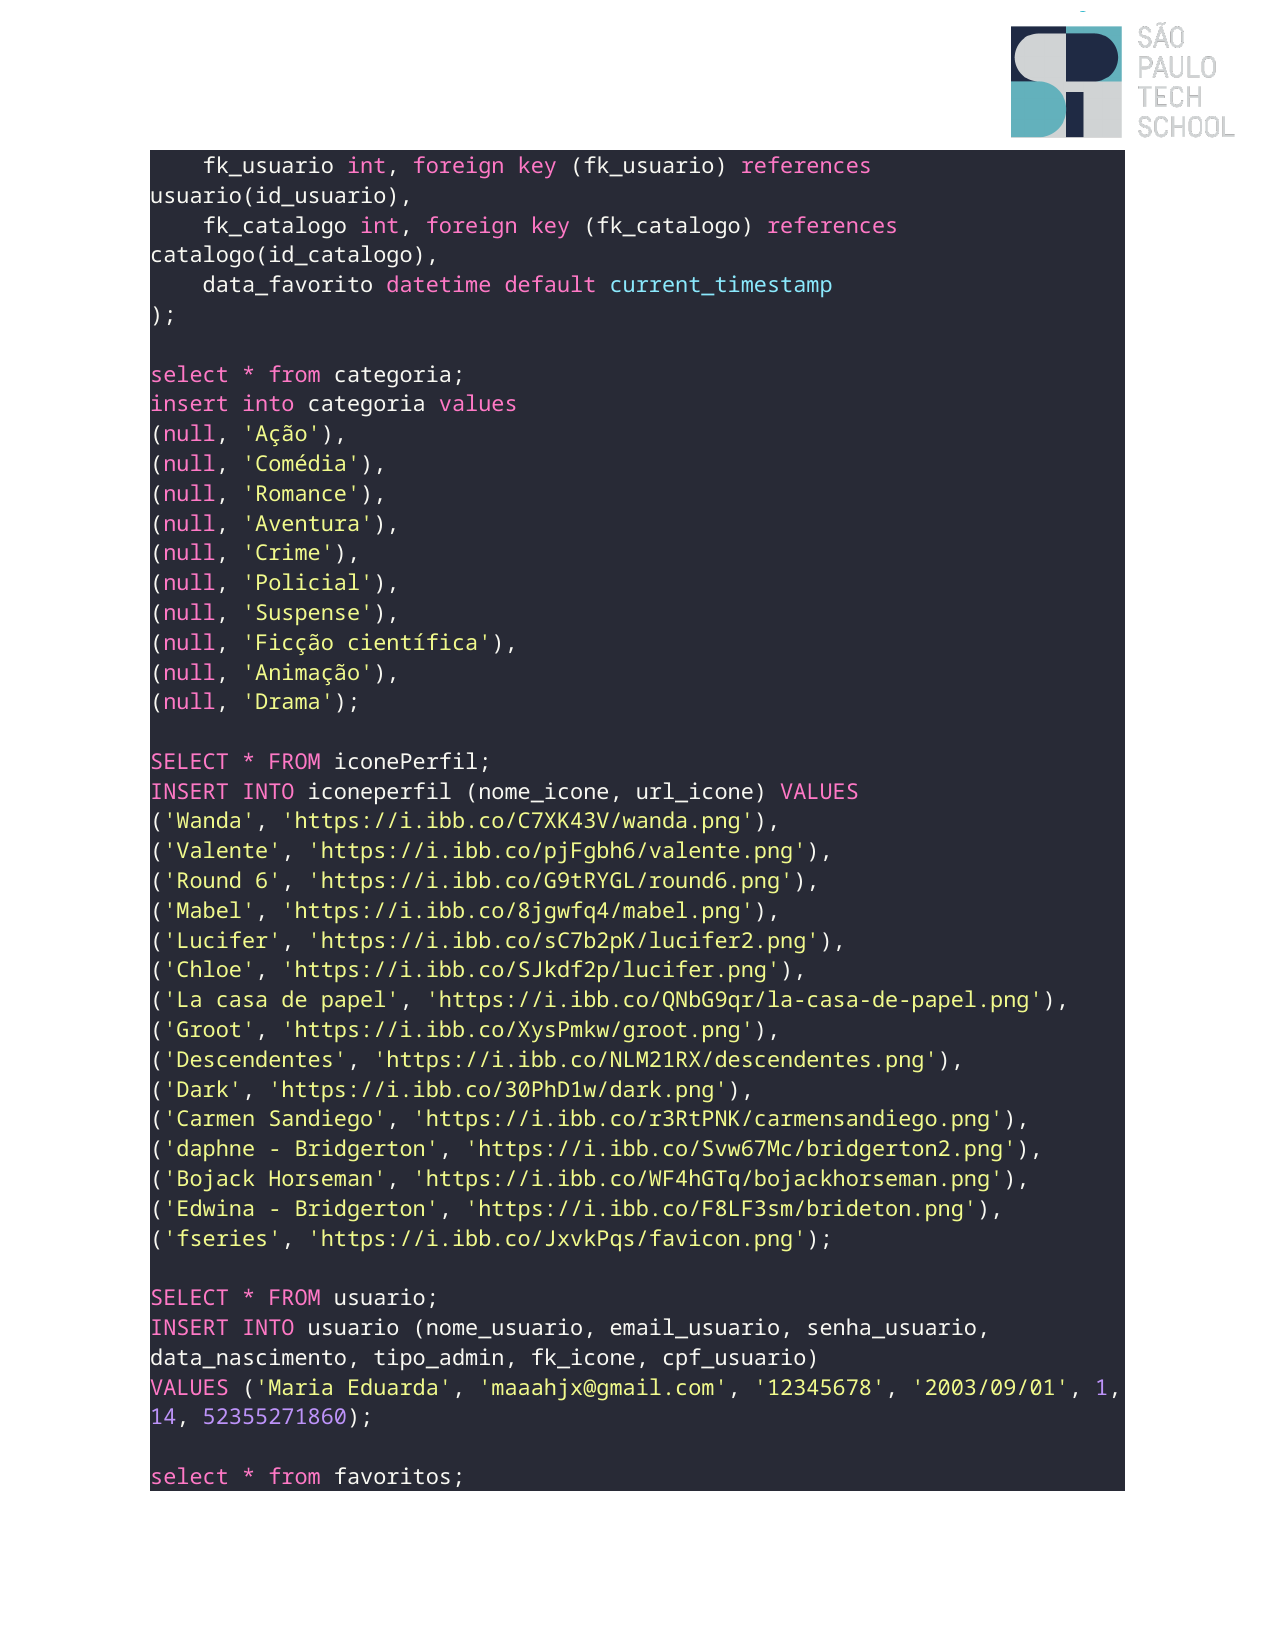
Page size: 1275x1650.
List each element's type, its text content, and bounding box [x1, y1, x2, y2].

text ('Edwina - Bridgerton', 'https://i.ibb.co/F8LF3sm/brideton.png'), [150, 1193, 1125, 1222]
text (null, 'Crime'), [150, 537, 1125, 567]
text ('Chloe', 'https://i.ibb.co/SJkdf2p/lucifer.png'), [150, 954, 1125, 984]
text (null, 'Comédia'), [150, 448, 1125, 478]
text data_favorito datetime default current_timestamp [150, 269, 1125, 299]
text SELECT * FROM iconePerfil; [150, 746, 1125, 776]
text insert into categoria values [150, 388, 1125, 418]
text ('daphne - Bridgerton', 'https://i.ibb.co/Svw67Mc/bridgerton2.png'), [150, 1133, 1125, 1163]
text (null, 'Drama'); [150, 686, 1125, 716]
text INSERT INTO iconeperfil (nome_icone, url_icone) VALUES [150, 776, 1125, 805]
text ('La casa de papel', 'https://i.ibb.co/QNbG9qr/la-casa-de-papel.png'), [150, 984, 1125, 1014]
text fk_catalogo int, foreign key (fk_catalogo) references catalogo(id_catalogo), [150, 209, 1125, 269]
text (null, 'Romance'), [150, 478, 1125, 507]
text (null, 'Animação'), [150, 656, 1125, 686]
text INSERT INTO usuario (nome_usuario, email_usuario, senha_usuario, data_nascimento, tipo_admin, fk_icone, cpf_usuario) [150, 1312, 1125, 1371]
text ('Wanda', 'https://i.ibb.co/C7XK43V/wanda.png'), [150, 805, 1125, 835]
text ('Groot', 'https://i.ibb.co/XysPmkw/groot.png'), [150, 1014, 1125, 1044]
text ('Mabel', 'https://i.ibb.co/8jgwfq4/mabel.png'), [150, 895, 1125, 924]
text (null, 'Suspense'), [150, 597, 1125, 627]
picture [987, 11, 1248, 151]
text (null, 'Policial'), [150, 567, 1125, 597]
text ('Bojack Horseman', 'https://i.ibb.co/WF4hGTq/bojackhorseman.png'), [150, 1163, 1125, 1193]
text (null, 'Aventura'), [150, 507, 1125, 537]
text ('fseries', 'https://i.ibb.co/JxvkPqs/favicon.png'); [150, 1222, 1125, 1252]
text (null, 'Ação'), [150, 418, 1125, 448]
text ); [150, 299, 1125, 329]
text select * from favoritos; [150, 1461, 1125, 1491]
text ('Lucifer', 'https://i.ibb.co/sC7b2pK/lucifer2.png'), [150, 924, 1125, 954]
text ('Round 6', 'https://i.ibb.co/G9tRYGL/round6.png'), [150, 865, 1125, 895]
text (null, 'Ficção científica'), [150, 627, 1125, 656]
text VALUES ('Maria Eduarda', 'maaahjx@gmail.com', '12345678', '2003/09/01', 1, 14, 52355271860); [150, 1371, 1125, 1431]
text ('Carmen Sandiego', 'https://i.ibb.co/r3RtPNK/carmensandiego.png'), [150, 1103, 1125, 1133]
text select * from categoria; [150, 358, 1125, 388]
text ('Valente', 'https://i.ibb.co/pjFgbh6/valente.png'), [150, 835, 1125, 865]
text ('Dark', 'https://i.ibb.co/30PhD1w/dark.png'), [150, 1073, 1125, 1103]
text ('Descendentes', 'https://i.ibb.co/NLM21RX/descendentes.png'), [150, 1044, 1125, 1073]
text fk_usuario int, foreign key (fk_usuario) references usuario(id_usuario), [150, 150, 1125, 209]
text SELECT * FROM usuario; [150, 1282, 1125, 1312]
